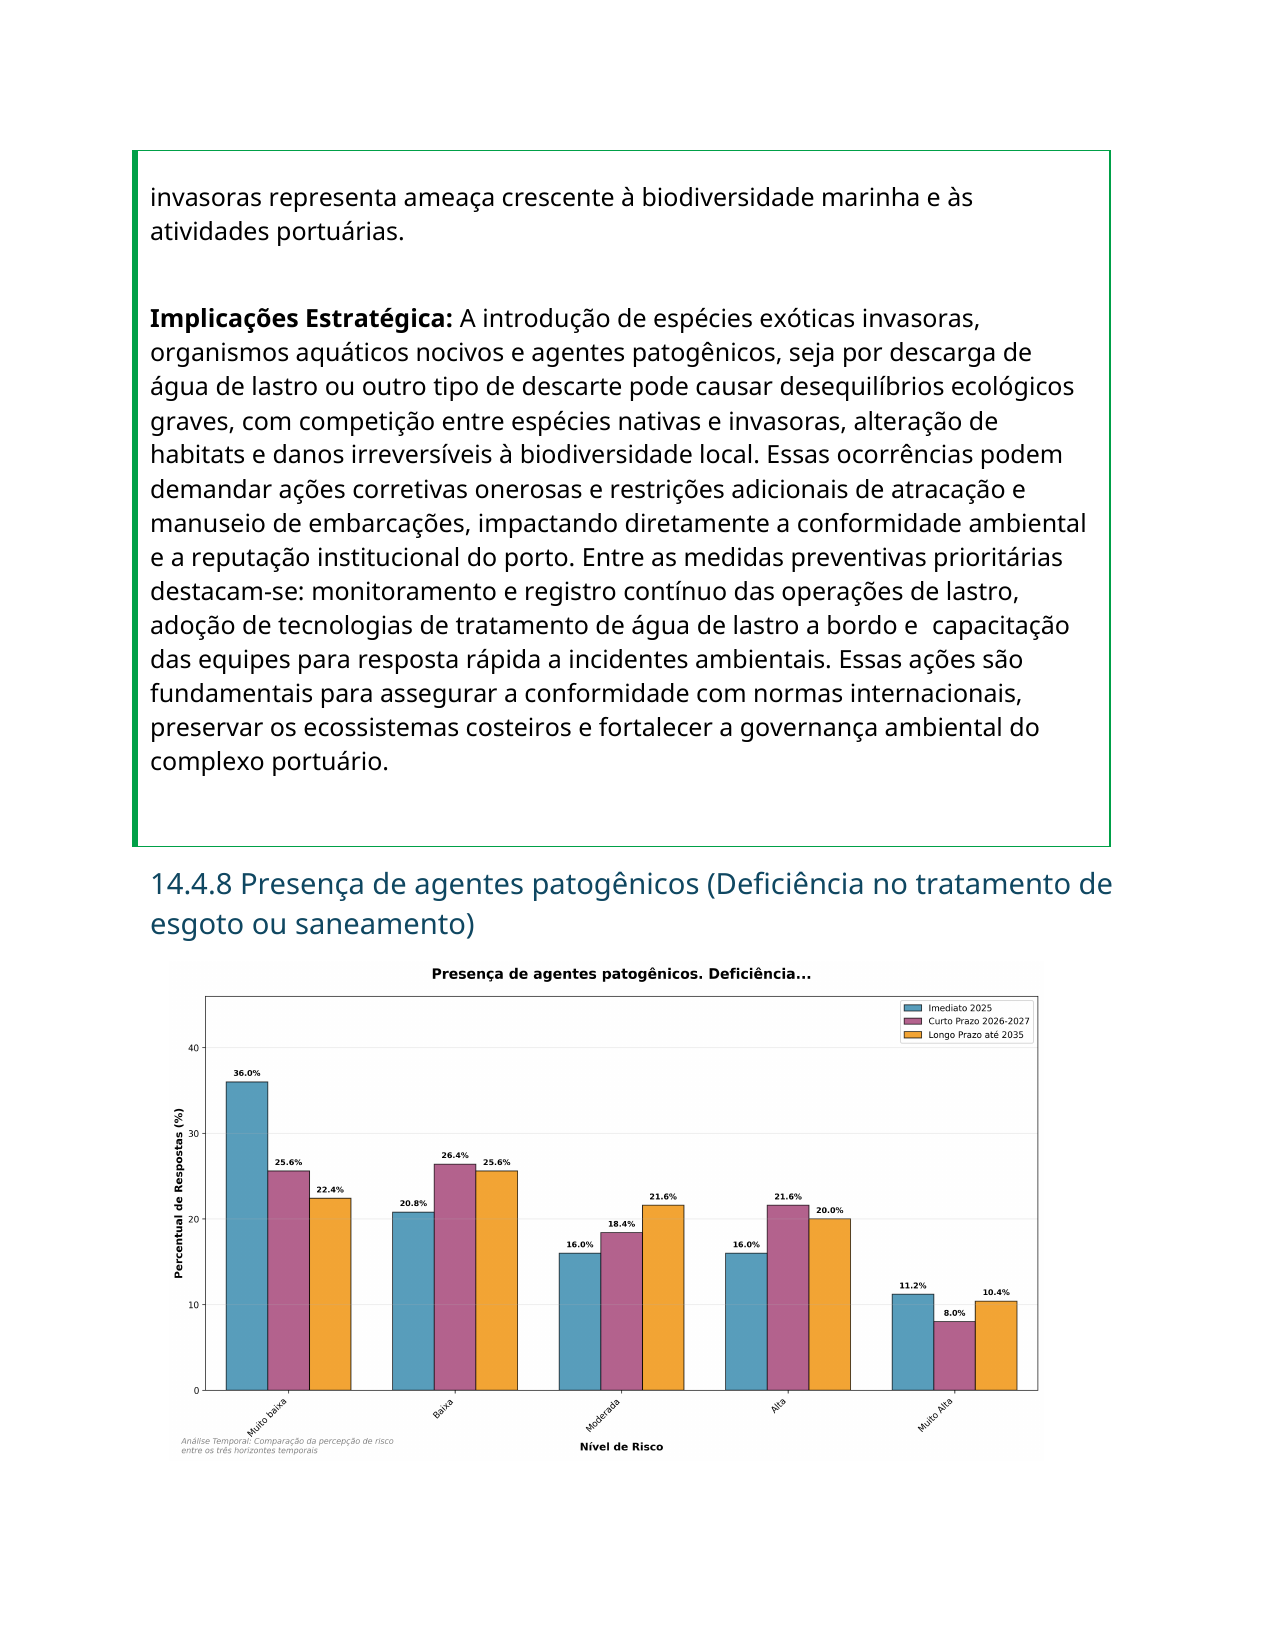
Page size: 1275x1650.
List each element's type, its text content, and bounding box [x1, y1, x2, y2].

picture [168, 961, 1044, 1461]
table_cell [138, 151, 1109, 846]
subtitle 14.4.8 Presença de agentes patogênicos (Deficiência no tratamento de esgoto ou saneamento) [150, 863, 1125, 943]
